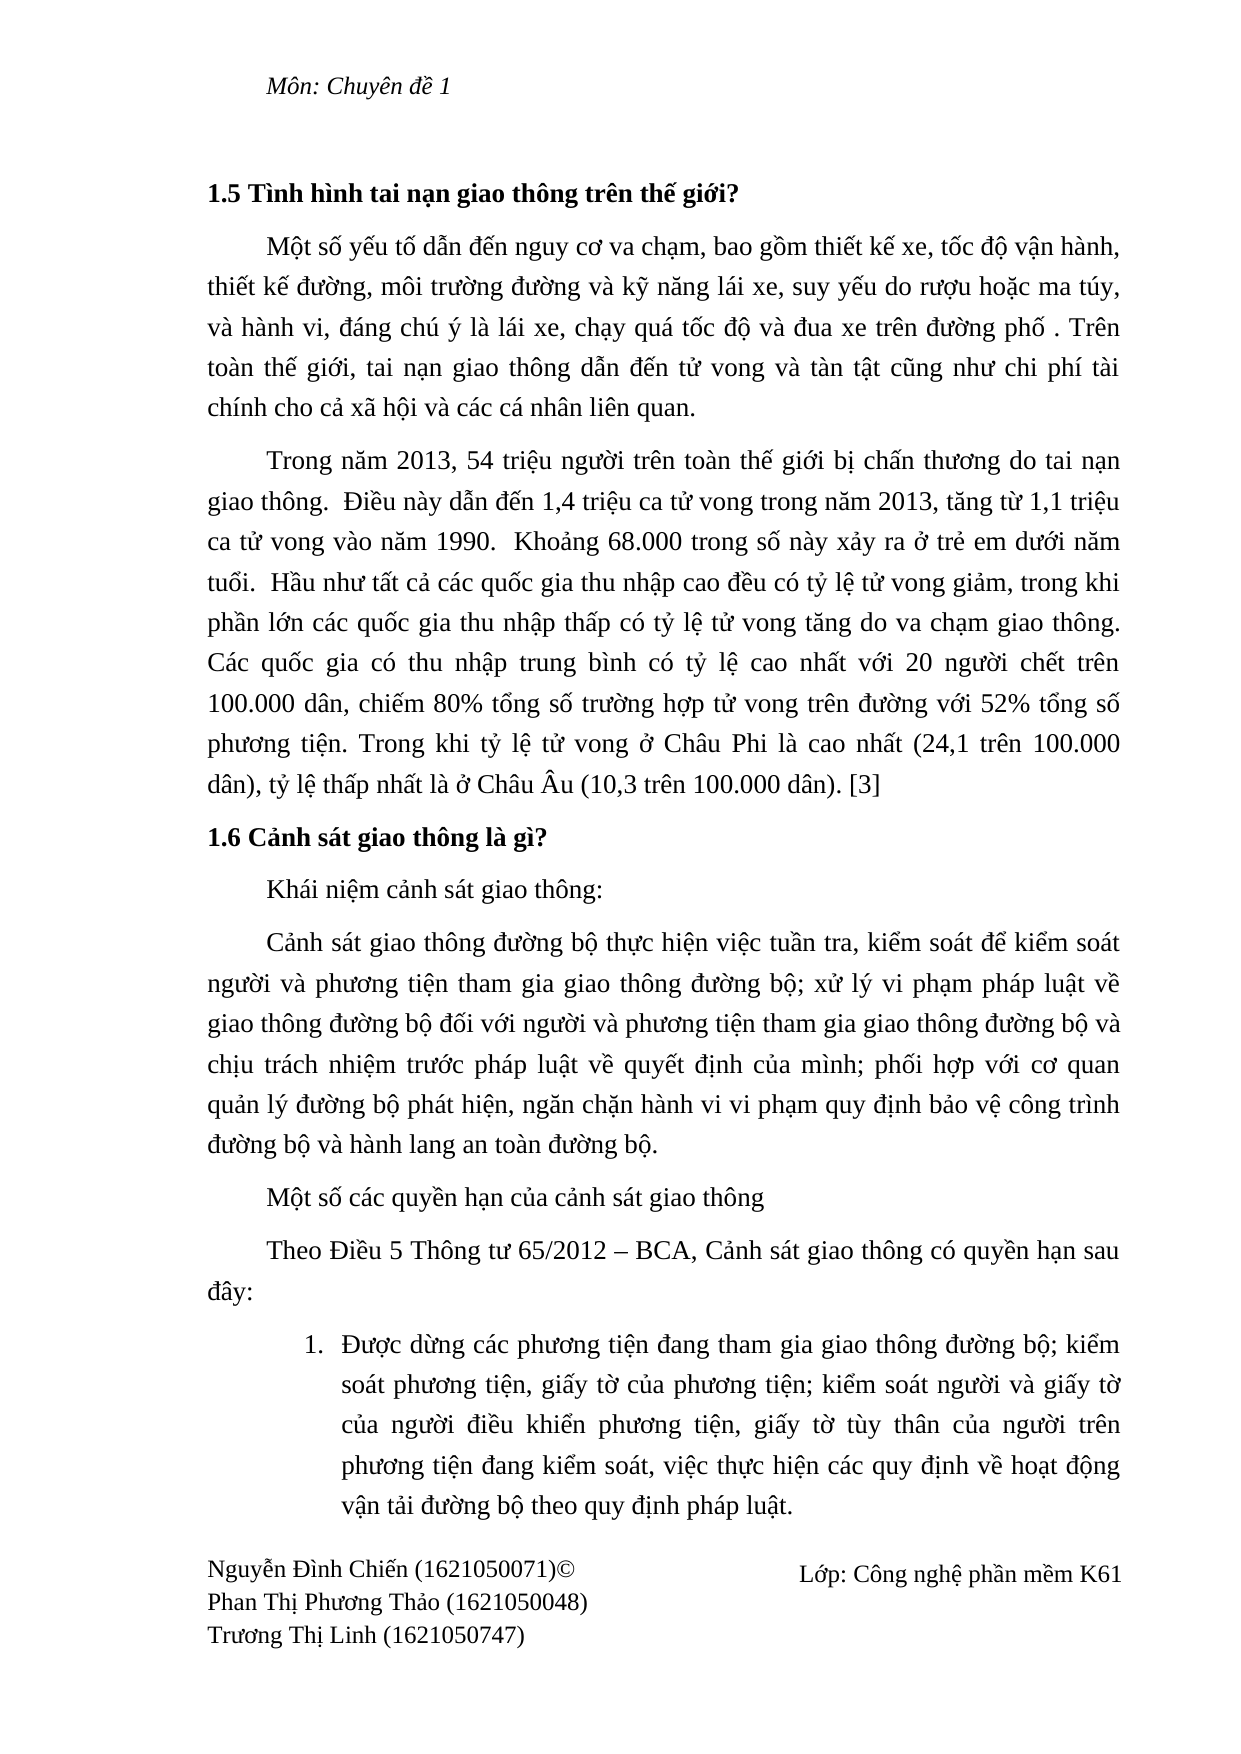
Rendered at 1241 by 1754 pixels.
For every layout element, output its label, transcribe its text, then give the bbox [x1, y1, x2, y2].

text Một số các quyền hạn của cảnh sát giao thông [207, 1182, 1122, 1213]
list Được dừng các phương tiện đang tham gia giao thông đường bộ; kiểm soát phương tiện, giấy tờ của phương tiện; kiểm soát người và giấy tờ của người điều khiển phương tiện, giấy tờ tùy thân của người trên phương tiện đang kiểm soát, việc thực hiện các quy định về hoạt động vận tải đường bộ theo quy định pháp luật. [303, 1328, 1122, 1521]
text Trong năm 2013, 54 triệu người trên toàn thế giới bị chấn thương do tai nạn giao thông. Điều này dẫn đến 1,4 triệu ca tử vong trong năm 2013, tăng từ 1,1 triệu ca tử vong vào năm 1990. Khoảng 68.000 trong số này xảy ra ở trẻ em dưới năm tuổi. Hầu như tất cả các quốc gia thu nhập cao đều có tỷ lệ tử vong giảm, trong khi phần lớn các quốc gia thu nhập thấp có tỷ lệ tử vong tăng do va chạm giao thông. Các quốc gia có thu nhập trung bình có tỷ lệ cao nhất với 20 người chết trên 100.000 dân, chiếm 80% tổng số trường hợp tử vong trên đường với 52% tổng số phương tiện. Trong khi tỷ lệ tử vong ở Châu Phi là cao nhất (24,1 trên 100.000 dân), tỷ lệ thấp nhất là ở Châu Âu (10,3 trên 100.000 dân). [3] [207, 444, 1122, 799]
text Khái niệm cảnh sát giao thông: [207, 874, 1122, 905]
text Cảnh sát giao thông đường bộ thực hiện việc tuần tra, kiểm soát để kiểm soát người và phương tiện tham gia giao thông đường bộ; xử lý vi phạm pháp luật về giao thông đường bộ đối với người và phương tiện tham gia giao thông đường bộ và chịu trách nhiệm trước pháp luật về quyết định của mình; phối hợp với cơ quan quản lý đường bộ phát hiện, ngăn chặn hành vi vi phạm quy định bảo vệ công trình đường bộ và hành lang an toàn đường bộ. [207, 927, 1122, 1160]
subtitle Tình hình tai nạn giao thông trên thế giới? [207, 177, 1122, 208]
text Một số yếu tố dẫn đến nguy cơ va chạm, bao gồm thiết kế xe, tốc độ vận hành, thiết kế đường, môi trường đường và kỹ năng lái xe, suy yếu do rượu hoặc ma túy, và hành vi, đáng chú ý là lái xe, chạy quá tốc độ và đua xe trên đường phố . Trên toàn thế giới, tai nạn giao thông dẫn đến tử vong và tàn tật cũng như chi phí tài chính cho cả xã hội và các cá nhân liên quan. [207, 230, 1122, 423]
text Theo Điều 5 Thông tư 65/2012 – BCA, Cảnh sát giao thông có quyền hạn sau đây: [207, 1234, 1122, 1306]
subtitle Cảnh sát giao thông là gì? [207, 821, 1122, 852]
